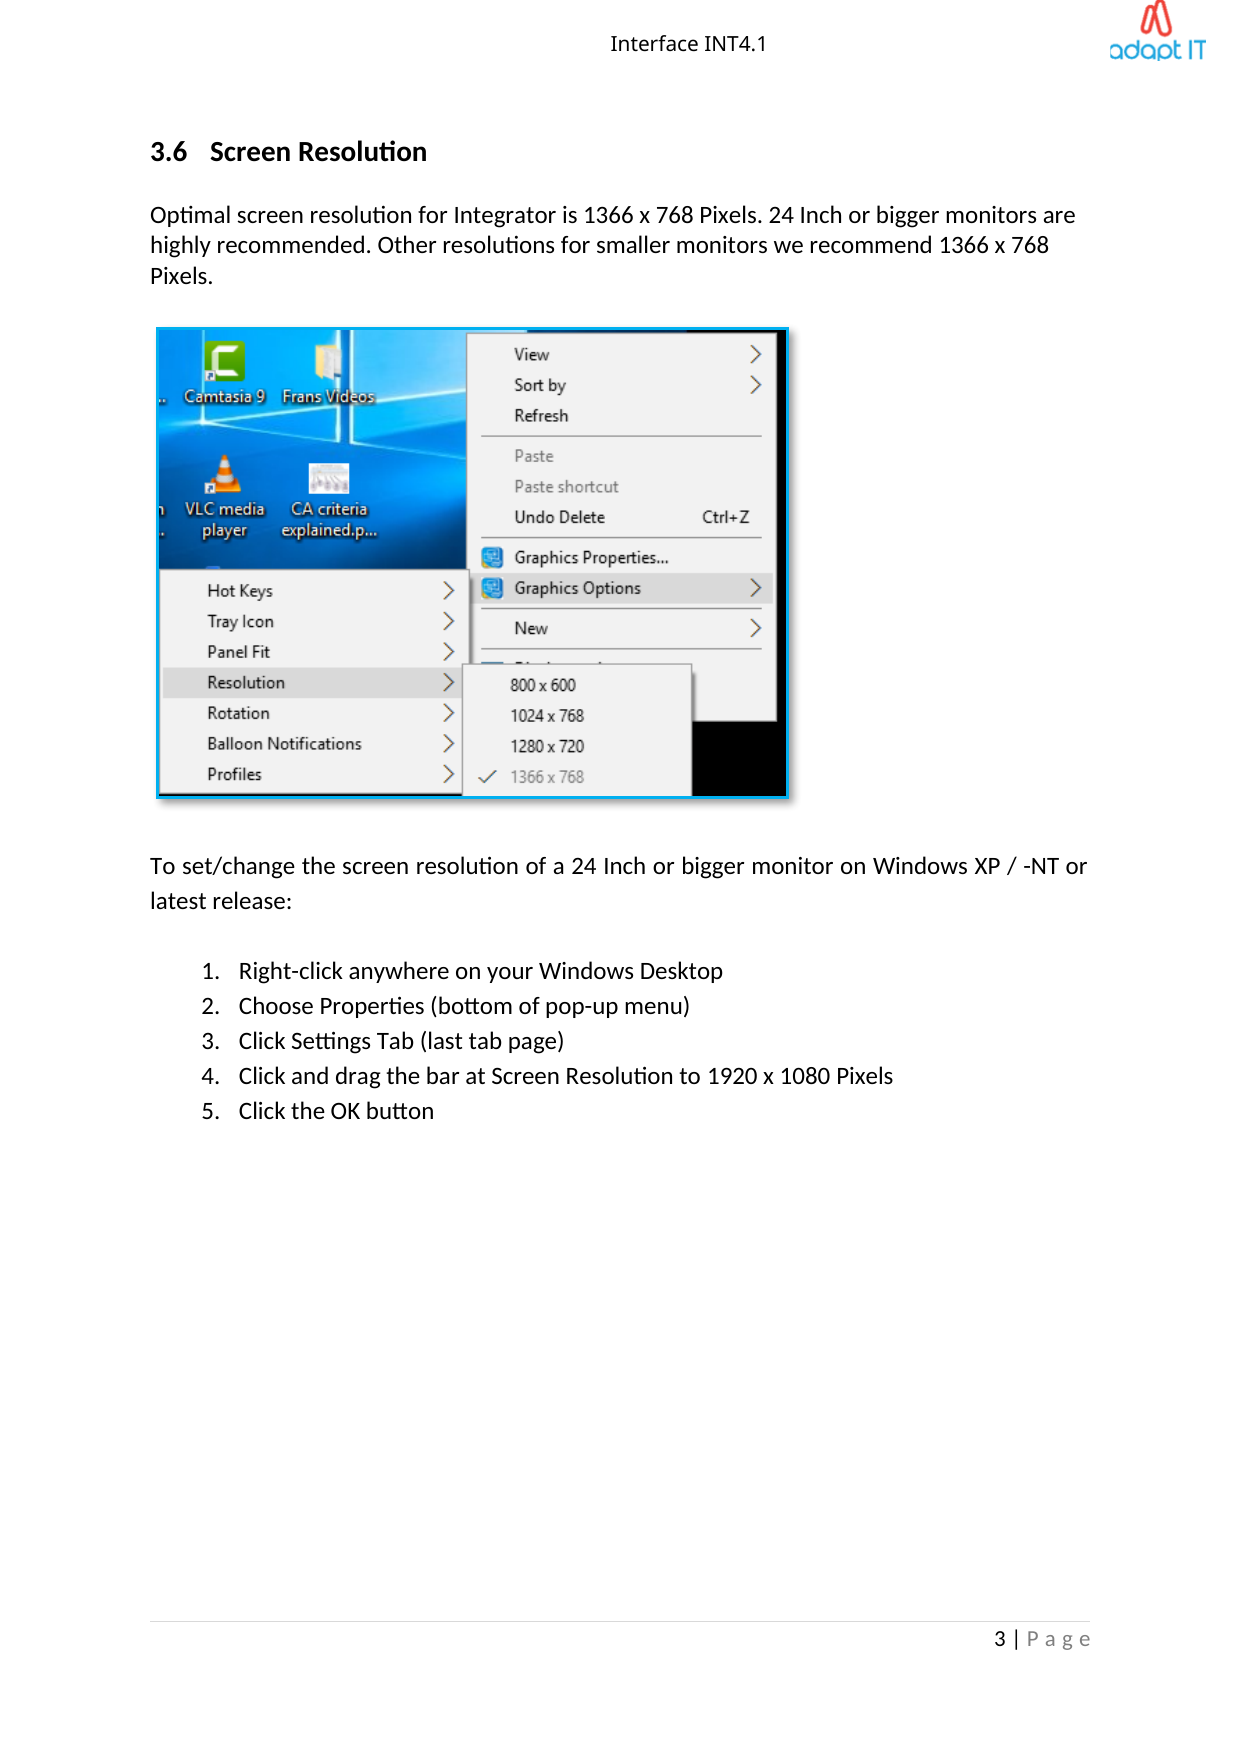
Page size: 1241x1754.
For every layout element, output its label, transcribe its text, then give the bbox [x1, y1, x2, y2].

list Click Settings Tab (last tab page) [201, 1025, 1090, 1055]
text Optimal screen resolution for Integrator is 1366 x 768 Pixels. 24 Inch or bigger monitors are highly recommended. Other resolutions for smaller monitors we recommend 1366 x 768 Pixels. [150, 199, 1090, 290]
picture [1108, 0, 1205, 59]
picture [160, 331, 785, 795]
list Click the OK button [201, 1095, 1090, 1125]
picture [257, 390, 264, 402]
text To set/change the screen resolution of a 24 Inch or bigger monitor on Windows XP / -NT or latest release: [150, 850, 1090, 915]
list Click and drag the bar at Screen Resolution to 1920 x 1080 Pixels [201, 1060, 1090, 1090]
list Choose Properties (bottom of pop-up menu) [201, 990, 1090, 1020]
subtitle Screen Resolution [150, 133, 1090, 168]
list Right-click anywhere on your Windows Desktop [201, 955, 1090, 985]
picture [283, 390, 321, 402]
